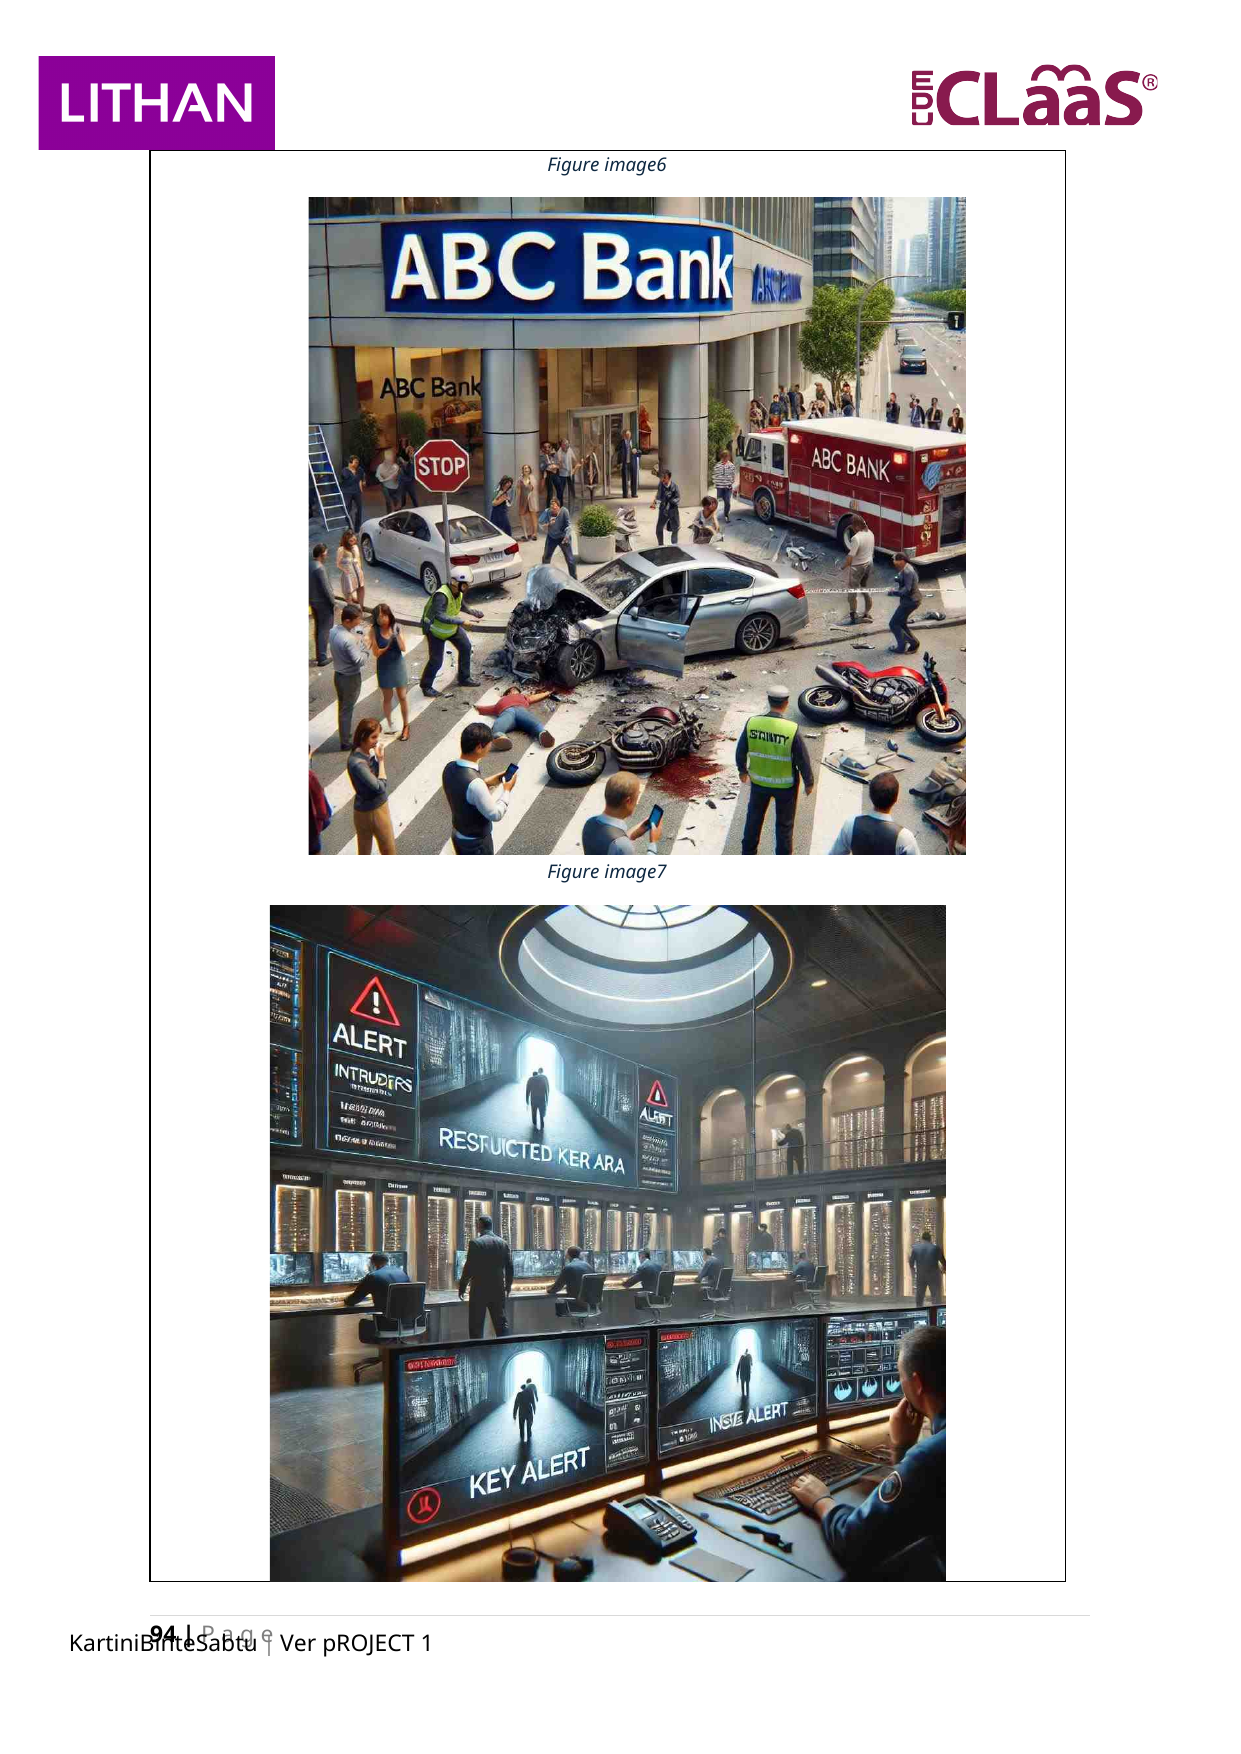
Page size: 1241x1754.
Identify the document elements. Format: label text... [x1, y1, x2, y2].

picture [308, 197, 966, 855]
picture [911, 64, 1158, 126]
picture [269, 905, 946, 1582]
picture [38, 56, 275, 150]
